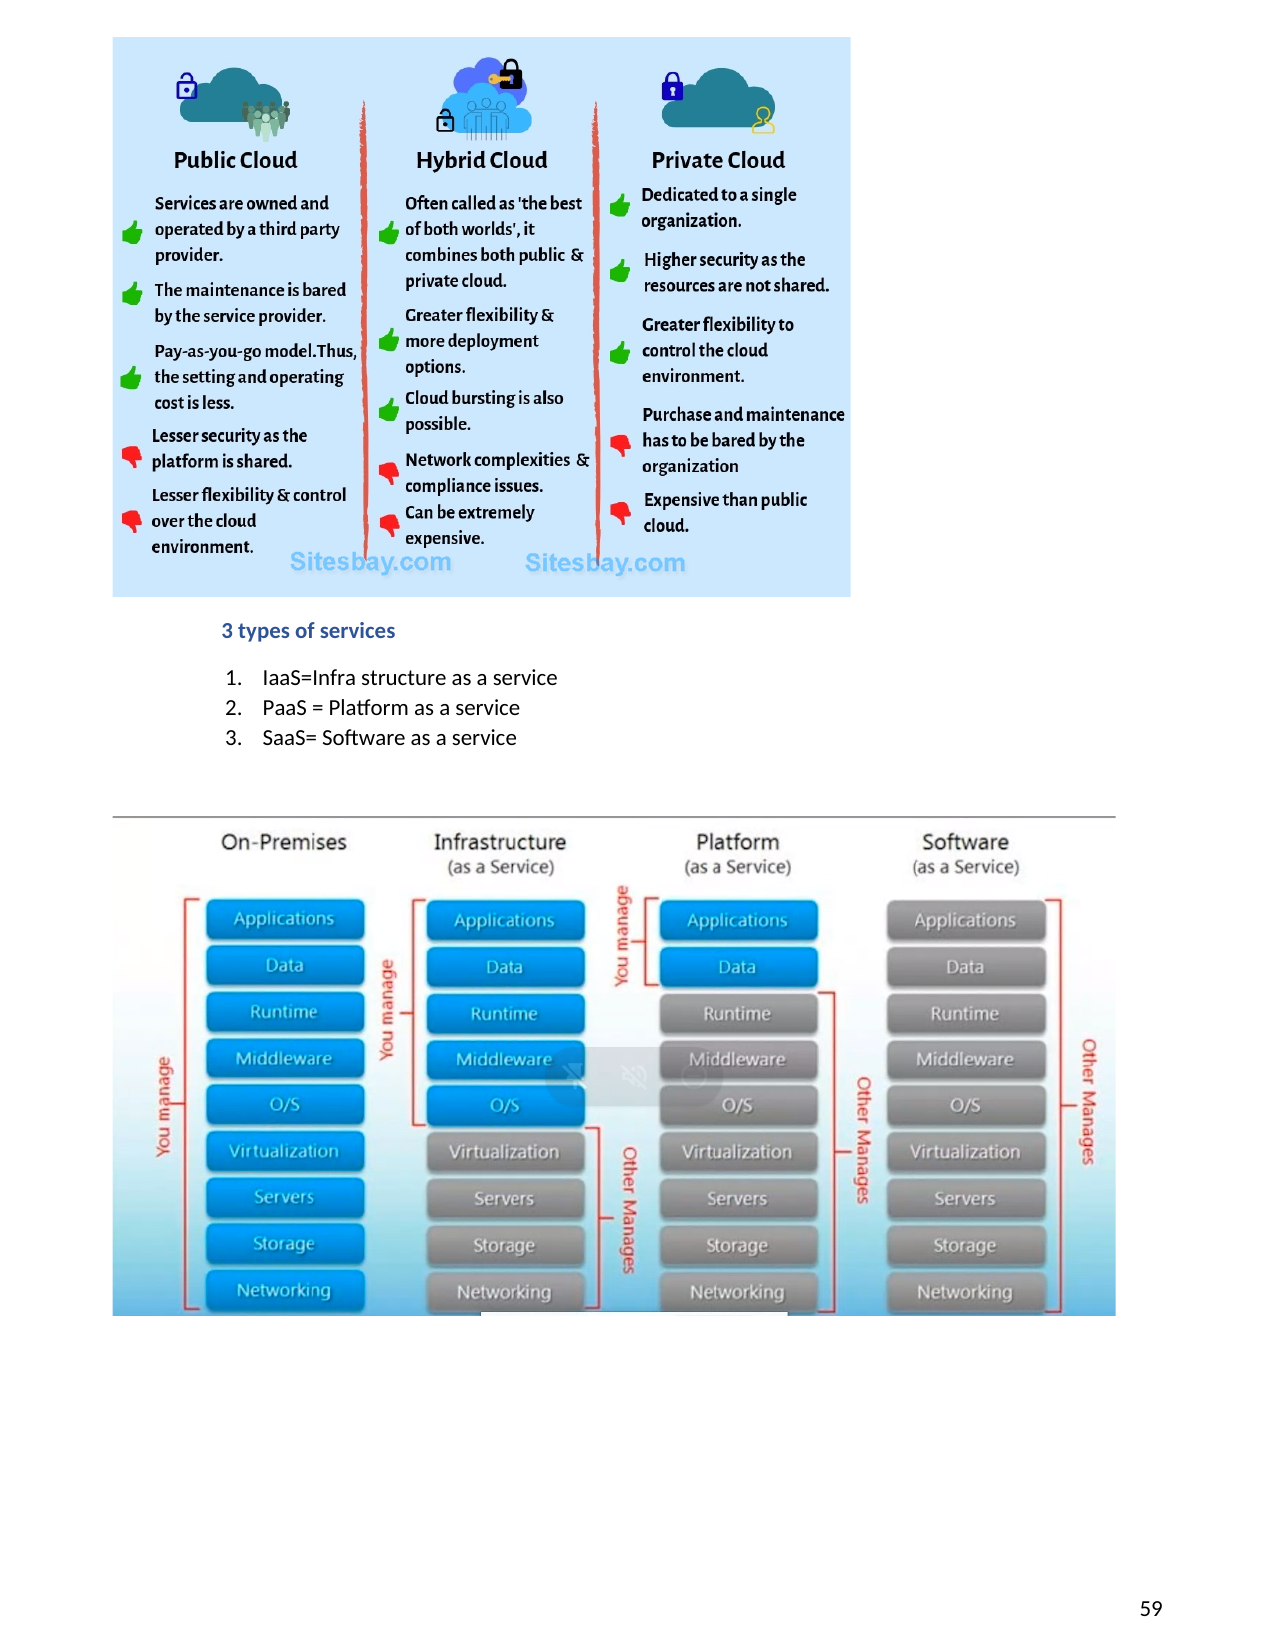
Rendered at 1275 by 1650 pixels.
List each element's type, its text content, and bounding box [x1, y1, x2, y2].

picture [112, 37, 851, 597]
list PaaS = Platform as a service [225, 693, 1162, 721]
picture [112, 816, 1116, 1316]
list SaaS= Software as a service [225, 723, 1162, 751]
list IaaS=Infra structure as a service [225, 663, 1162, 691]
text 3 types of services [112, 616, 1162, 644]
